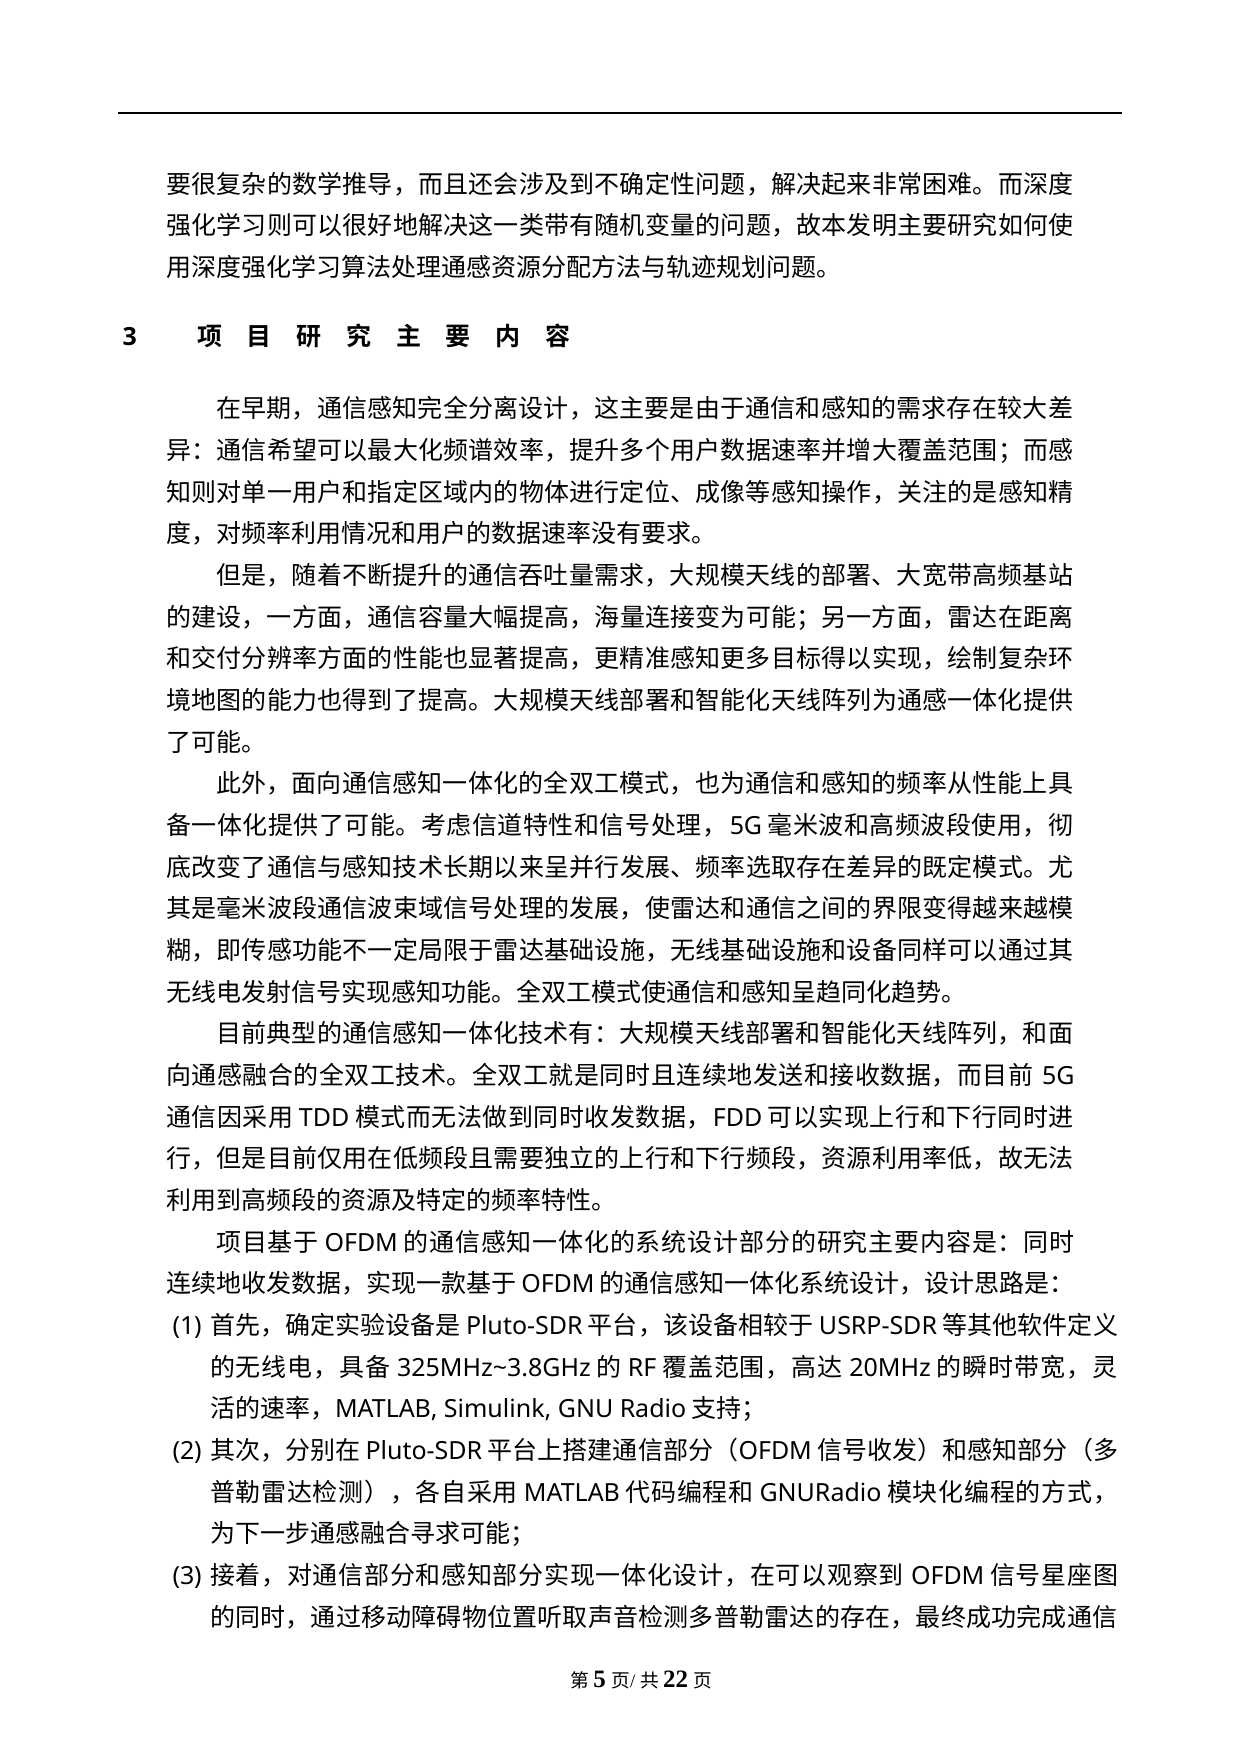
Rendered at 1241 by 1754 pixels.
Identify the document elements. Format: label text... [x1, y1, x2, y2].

text 目前典型的通信感知一体化技术有：大规模天线部署和智能化天线阵列，和面向通感融合的全双工技术。全双工就是同时且连续地发送和接收数据，而目前5G通信因采用TDD模式而无法做到同时收发数据，FDD可以实现上行和下行同时进行，但是目前仅用在低频段且需要独立的上行和下行频段，资源利用率低，故无法利用到高频段的资源及特定的频率特性。 [166, 1009, 1074, 1218]
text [166, 160, 1074, 285]
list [172, 1551, 1118, 1634]
text 此外，面向通信感知一体化的全双工模式，也为通信和感知的频率从性能上具备一体化提供了可能。考虑信道特性和信号处理，5G毫米波和高频波段使用，彻底改变了通信与感知技术长期以来呈并行发展、频率选取存在差异的既定模式。尤其是毫米波段通信波束域信号处理的发展，使雷达和通信之间的界限变得越来越模糊，即传感功能不一定局限于雷达基础设施，无线基础设施和设备同样可以通过其无线电发射信号实现感知功能。全双工模式使通信和感知呈趋同化趋势。 [166, 759, 1074, 1009]
text 项目研究主要内容 [122, 301, 1074, 368]
text 项目基于OFDM的通信感知一体化的系统设计部分的研究主要内容是：同时连续地收发数据，实现一款基于OFDM的通信感知一体化系统设计，设计思路是： [166, 1218, 1074, 1301]
text 但是，随着不断提升的通信吞吐量需求，大规模天线的部署、大宽带高频基站的建设，一方面，通信容量大幅提高，海量连接变为可能；另一方面，雷达在距离和交付分辨率方面的性能也显著提高，更精准感知更多目标得以实现，绘制复杂环境地图的能力也得到了提高。大规模天线部署和智能化天线阵列为通感一体化提供了可能。 [166, 551, 1074, 759]
text 在早期，通信感知完全分离设计，这主要是由于通信和感知的需求存在较大差异：通信希望可以最大化频谱效率，提升多个用户数据速率并增大覆盖范围；而感知则对单一用户和指定区域内的物体进行定位、成像等感知操作，关注的是感知精度，对频率利用情况和用户的数据速率没有要求。 [166, 384, 1074, 551]
list 其次，分别在Pluto-SDR平台上搭建通信部分（OFDM信号收发）和感知部分（多普勒雷达检测），各自采用MATLAB代码编程和GNURadio模块化编程的方式，为下一步通感融合寻求可能； [172, 1426, 1118, 1551]
list 首先，确定实验设备是Pluto-SDR平台，该设备相较于USRP-SDR等其他软件定义的无线电，具备325MHz~3.8GHz的RF覆盖范围，高达20MHz的瞬时带宽，灵活的速率，MATLAB, Simulink, GNU Radio支持； [172, 1301, 1118, 1426]
